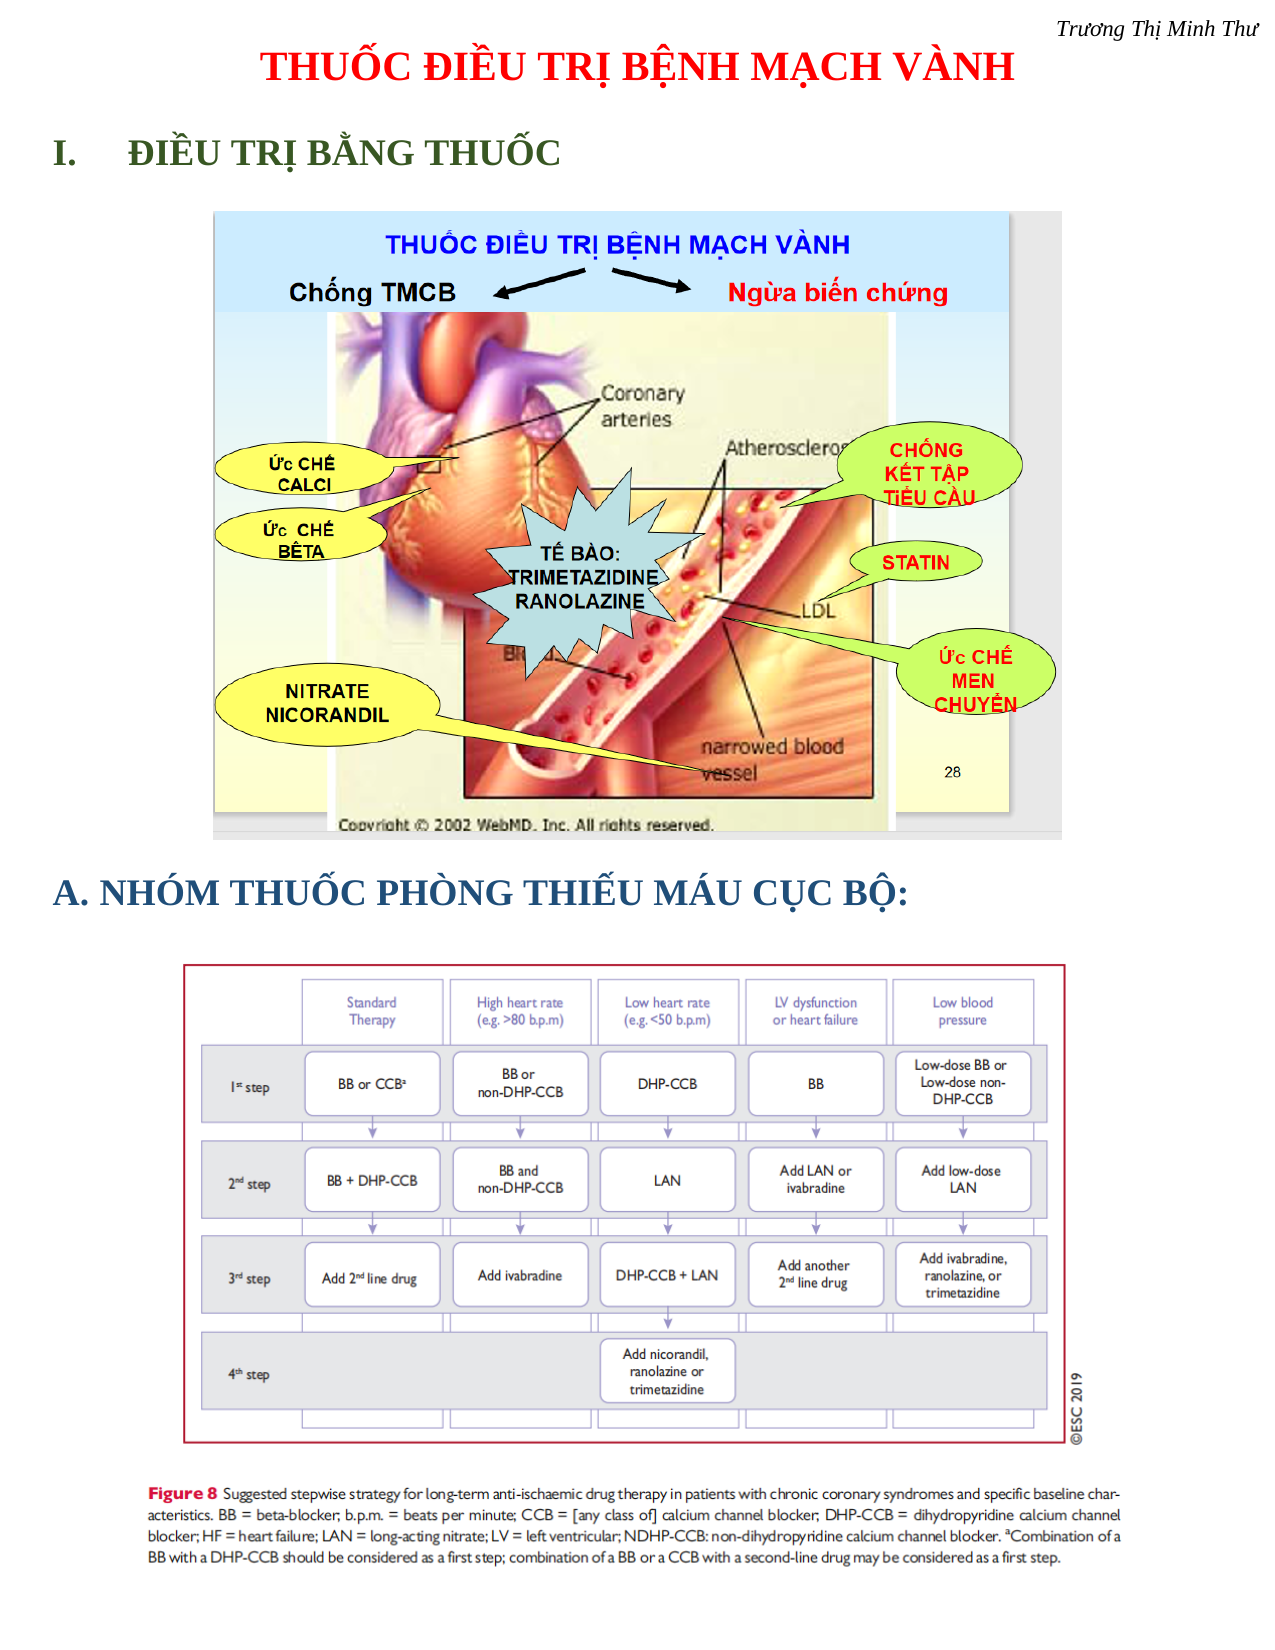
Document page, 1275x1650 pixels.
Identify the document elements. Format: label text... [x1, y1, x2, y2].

list ĐIỀU TRỊ BẰNG THUỐC [52, 130, 1260, 173]
list NHÓM THUỐC PHÒNG THIẾU MÁU CỤC BỘ: [52, 871, 1260, 914]
text THUỐC ĐIỀU TRỊ BỆNH MẠCH VÀNH [15, 41, 1260, 89]
picture [145, 951, 1130, 1584]
picture [213, 211, 1062, 840]
